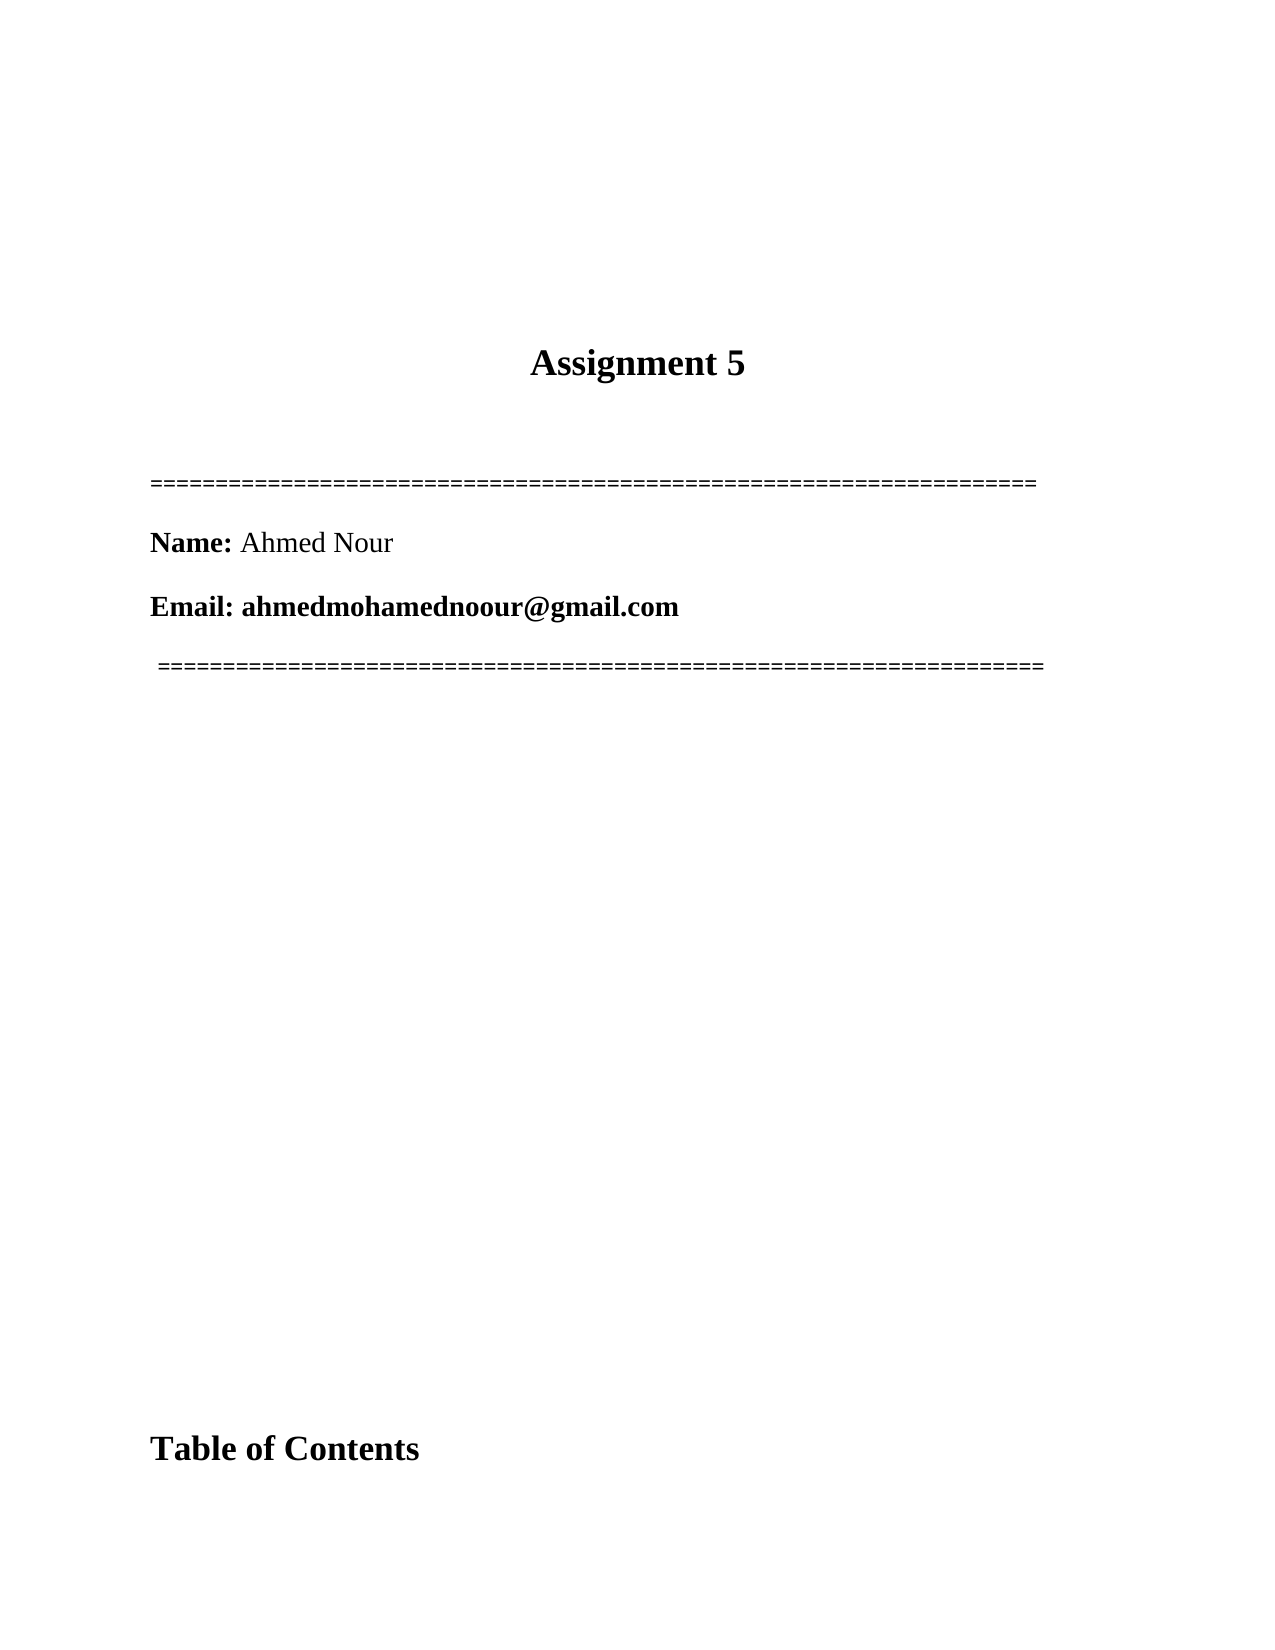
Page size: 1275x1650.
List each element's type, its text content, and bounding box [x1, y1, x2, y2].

text ==================================================================== [150, 653, 1125, 679]
text Name: Ahmed Nour [150, 526, 1125, 559]
text Table of Contents [150, 1427, 1125, 1468]
text ==================================================================== [150, 470, 1125, 497]
text Email: ahmedmohamednoour@gmail.com [150, 589, 1125, 623]
text Assignment 5 [150, 341, 1125, 384]
